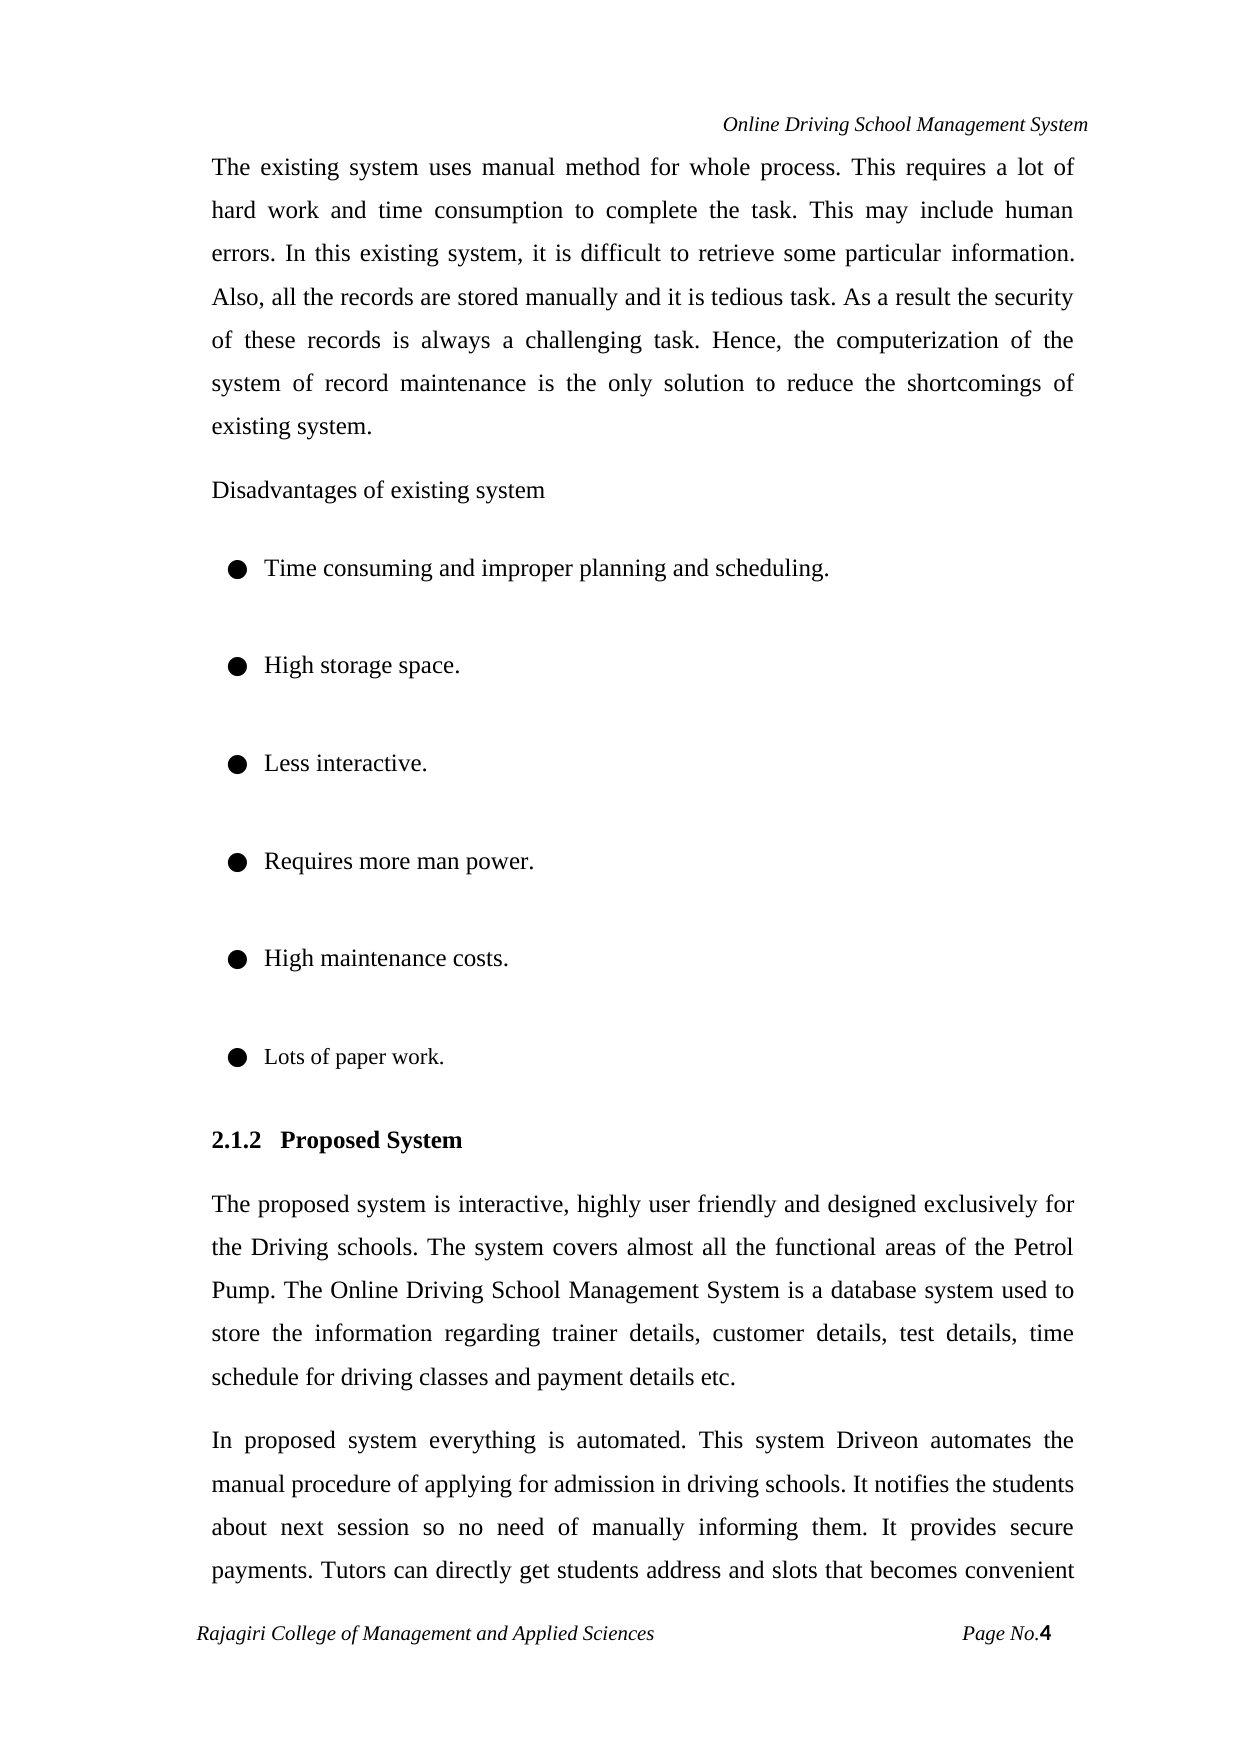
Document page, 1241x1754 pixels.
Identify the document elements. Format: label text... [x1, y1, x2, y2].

list High maintenance costs. [226, 930, 1075, 981]
text Disadvantages of existing system [211, 475, 1075, 504]
text The existing system uses manual method for whole process. This requires a lot of hard work and time consumption to complete the task. This may include human errors. In this existing system, it is difficult to retrieve some particular information. Also, all the records are stored manually and it is tedious task. As a result the security of these records is always a challenging task. Hence, the computerization of the system of record maintenance is the only solution to reduce the shortcomings of existing system. [211, 152, 1075, 440]
list Less interactive. [226, 734, 1075, 786]
list Requires more man power. [226, 832, 1075, 883]
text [211, 1426, 1075, 1584]
text 2.1.2 Proposed System [211, 1125, 1075, 1154]
list Lots of paper work. [226, 1027, 1075, 1079]
text The proposed system is interactive, highly user friendly and designed exclusively for the Driving schools. The system covers almost all the functional areas of the Petrol Pump. The Online Driving School Management System is a database system used to store the information regarding trainer details, customer details, test details, time schedule for driving classes and payment details etc. [211, 1189, 1075, 1390]
list Time consuming and improper planning and scheduling. [226, 539, 1075, 590]
list High storage space. [226, 637, 1075, 688]
